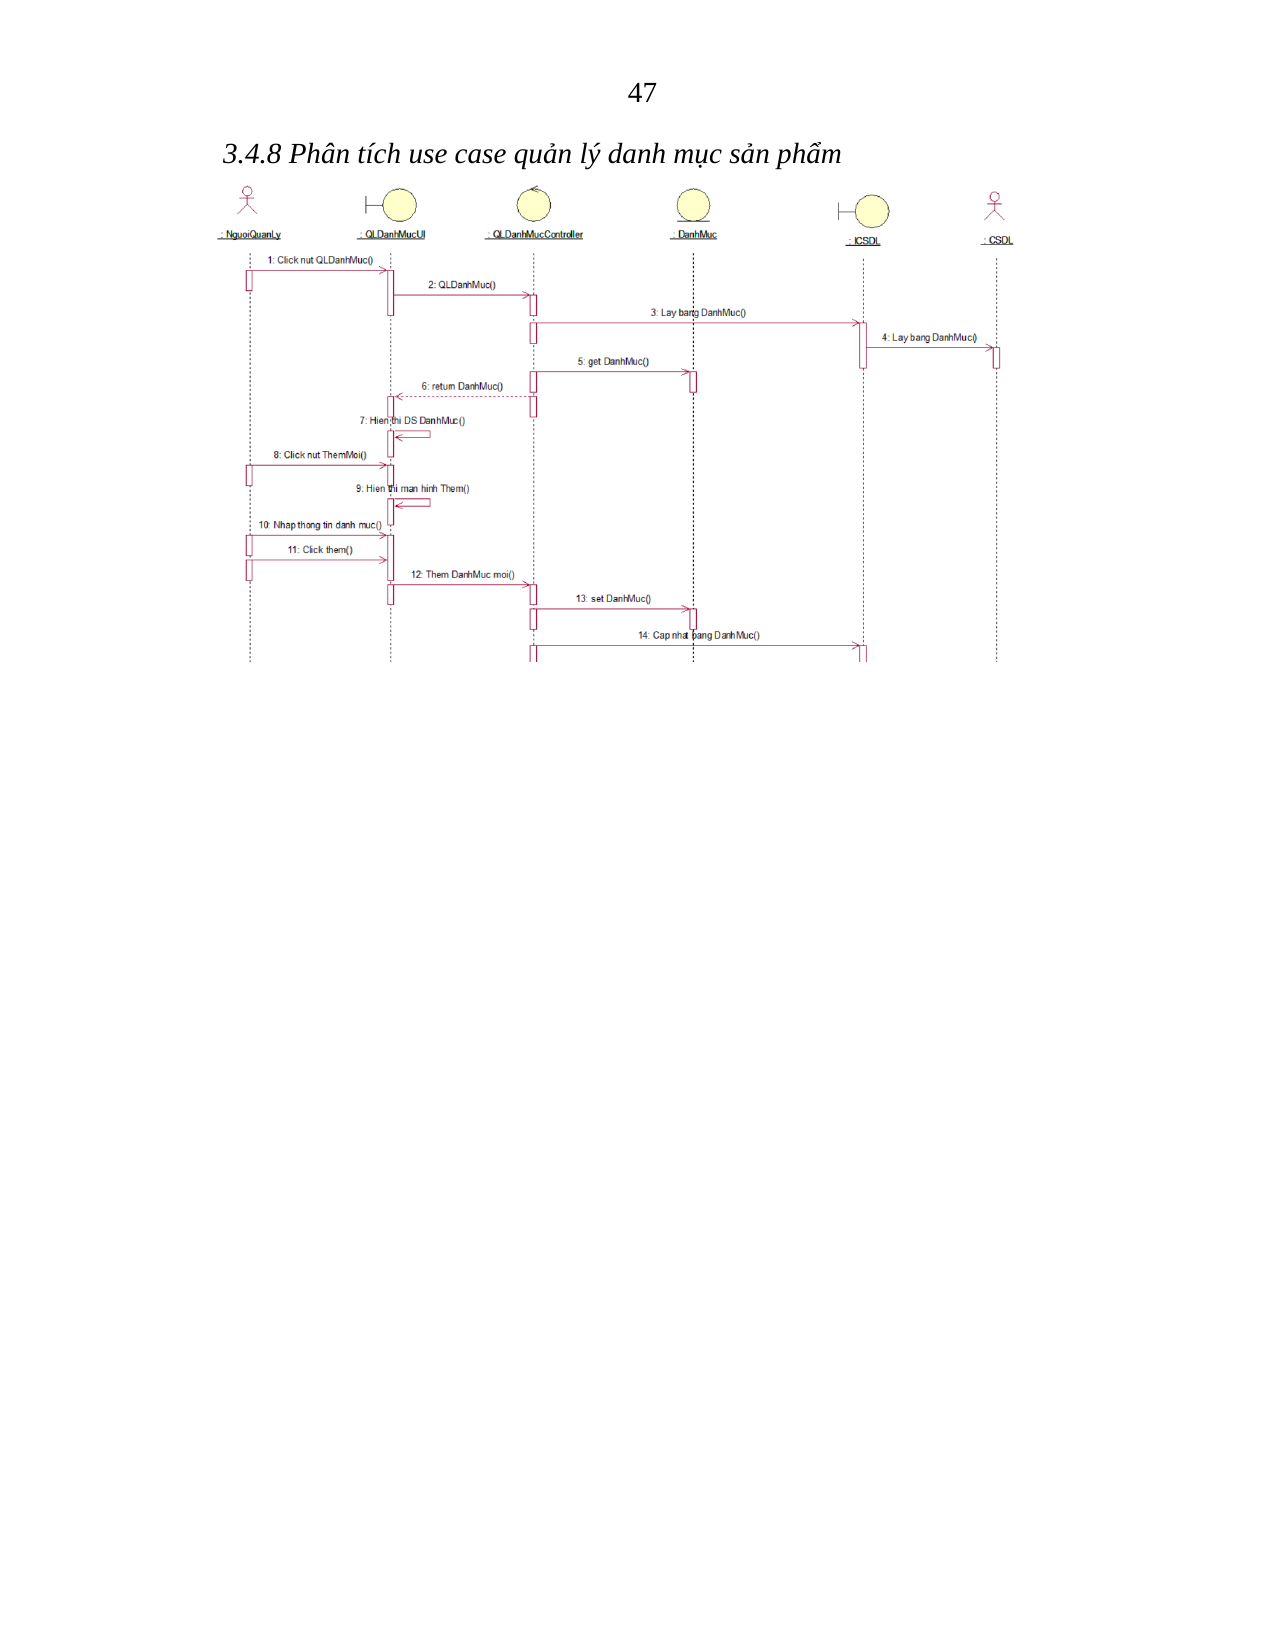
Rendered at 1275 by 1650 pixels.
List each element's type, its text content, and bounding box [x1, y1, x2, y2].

picture [215, 184, 1018, 662]
